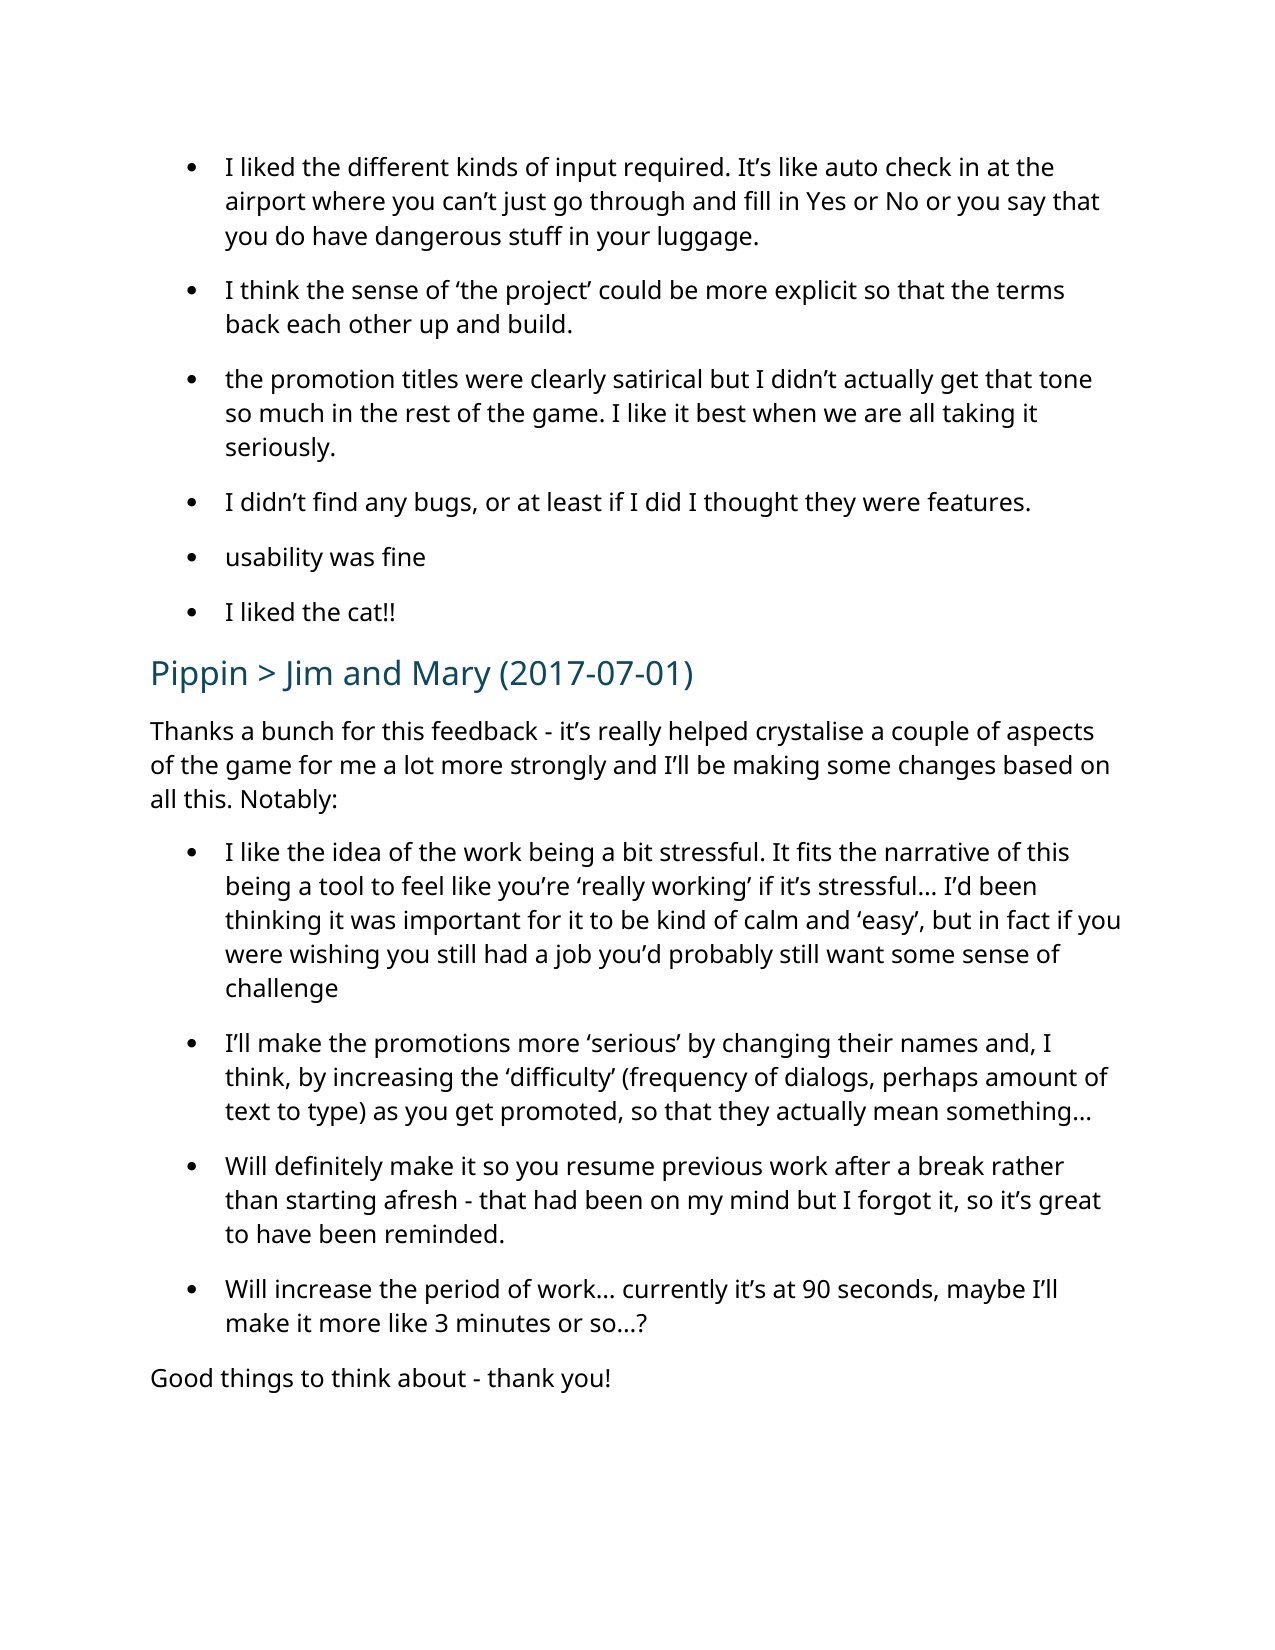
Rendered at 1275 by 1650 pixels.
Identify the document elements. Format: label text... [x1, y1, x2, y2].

list Will definitely make it so you resume previous work after a break rather than starting afresh - that had been on my mind but I forgot it, so it’s great to have been reminded. [187, 1149, 1125, 1251]
text Good things to think about - thank you! [150, 1361, 1125, 1395]
list I liked the different kinds of input required. It’s like auto check in at the airport where you can’t just go through and fill in Yes or No or you say that you do have dangerous stuff in your luggage. [187, 150, 1125, 252]
list Will increase the period of work… currently it’s at 90 seconds, maybe I’ll make it more like 3 minutes or so…? [187, 1272, 1125, 1340]
list I’ll make the promotions more ‘serious’ by changing their names and, I think, by increasing the ‘difficulty’ (frequency of dialogs, perhaps amount of text to type) as you get promoted, so that they actually mean something… [187, 1026, 1125, 1128]
text Thanks a bunch for this feedback - it’s really helped crystalise a couple of aspects of the game for me a lot more strongly and I’ll be making some changes based on all this. Notably: [150, 714, 1125, 816]
list I think the sense of ‘the project’ could be more explicit so that the terms back each other up and build. [187, 273, 1125, 341]
list I like the idea of the work being a bit stressful. It fits the narrative of this being a tool to feel like you’re ‘really working’ if it’s stressful… I’d been thinking it was important for it to be kind of calm and ‘easy’, but in fact if you were wishing you still had a job you’d probably still want some sense of challenge [187, 835, 1125, 1005]
list I didn’t find any bugs, or at least if I did I thought they were features. [187, 485, 1125, 519]
subtitle Pippin > Jim and Mary (2017-07-01) [150, 650, 1125, 695]
list usability was fine [187, 540, 1125, 574]
list I liked the cat!! [187, 595, 1125, 629]
list the promotion titles were clearly satirical but I didn’t actually get that tone so much in the rest of the game. I like it best when we are all taking it seriously. [187, 362, 1125, 464]
